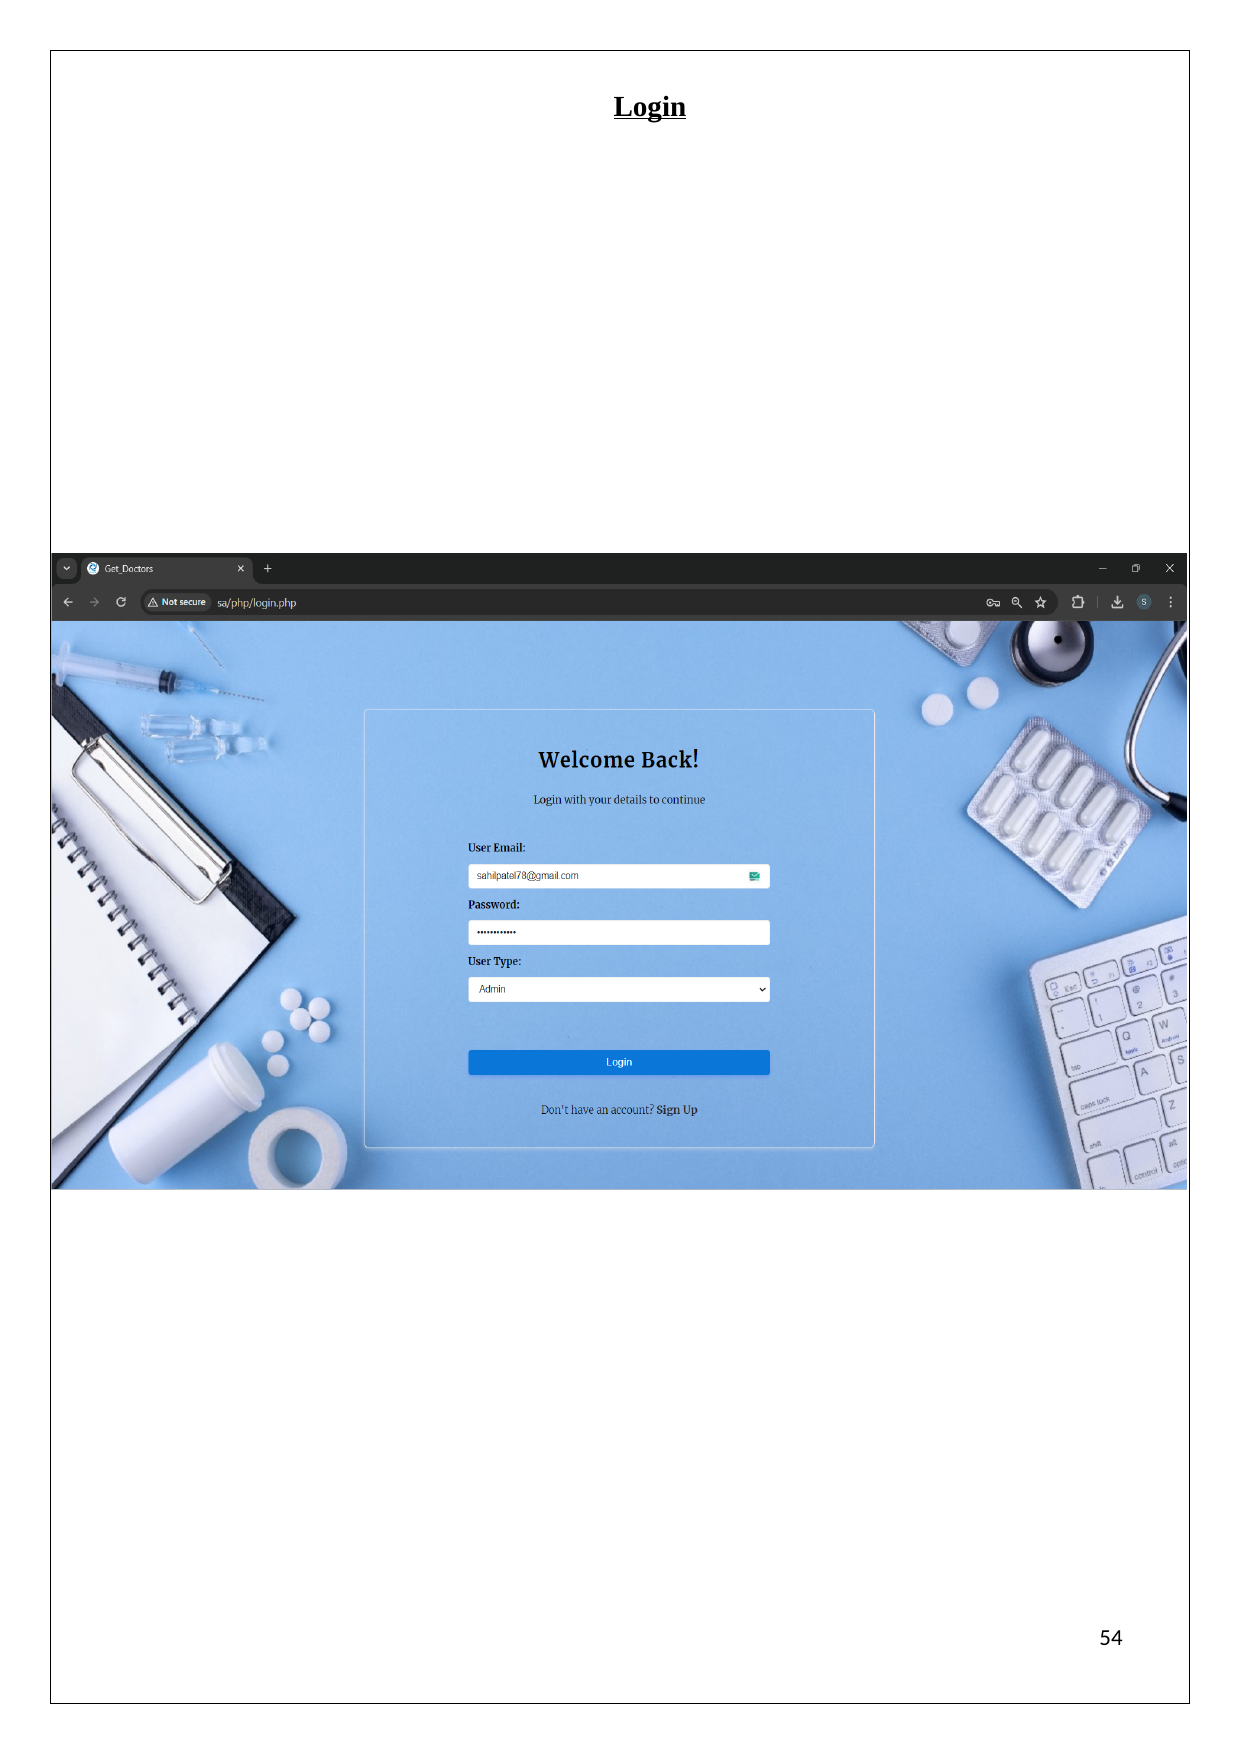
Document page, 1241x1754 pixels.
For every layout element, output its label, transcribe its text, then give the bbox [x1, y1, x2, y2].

picture [49, 550, 1189, 1192]
text Login [177, 89, 1122, 122]
